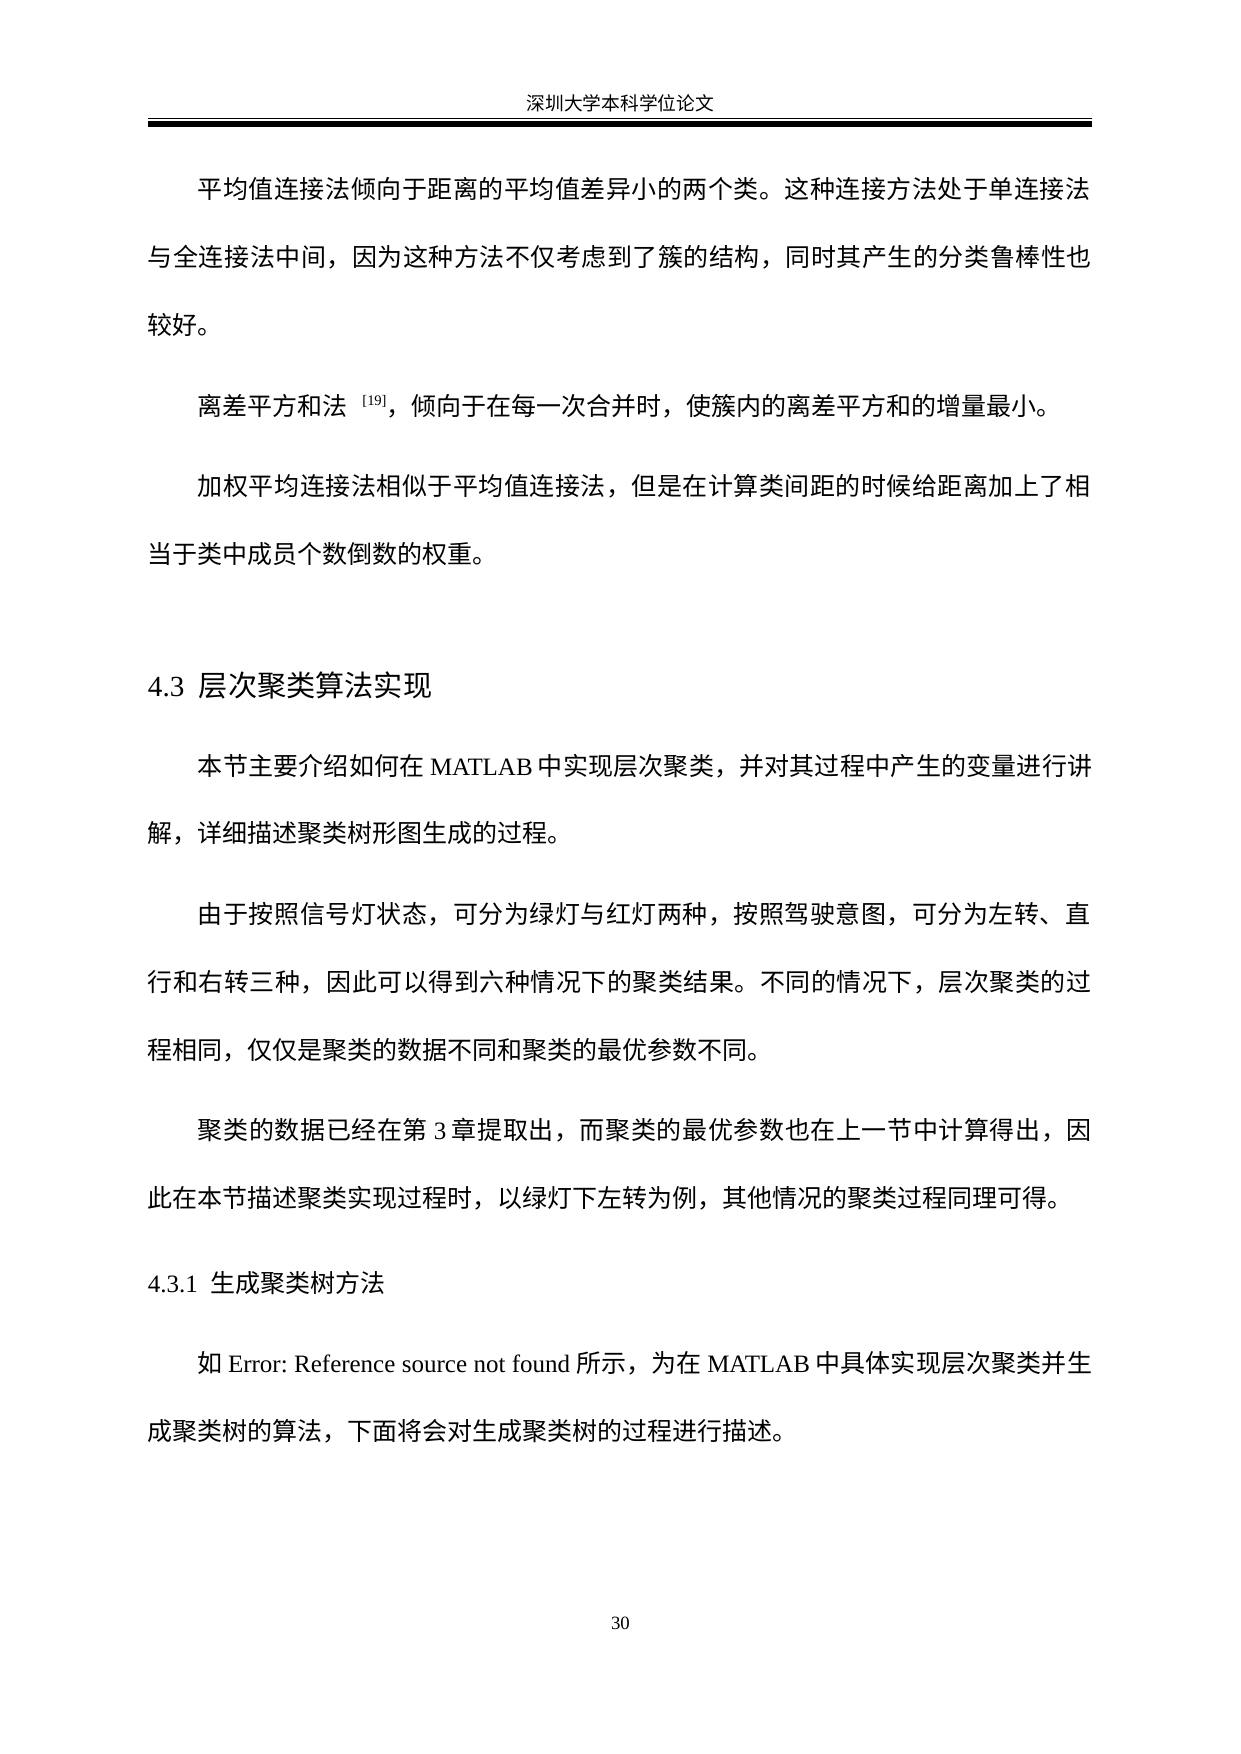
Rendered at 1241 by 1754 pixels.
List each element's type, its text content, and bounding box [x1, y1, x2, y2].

text 由于按照信号灯状态，可分为绿灯与红灯两种，按照驾驶意图，可分为左转、直行和右转三种，因此可以得到六种情况下的聚类结果。不同的情况下，层次聚类的过程相同，仅仅是聚类的数据不同和聚类的最优参数不同。 [148, 878, 1092, 1082]
text 离差平方和法[19]，倾向于在每一次合并时，使簇内的离差平方和的增量最小。 [148, 370, 1092, 438]
subtitle 生成聚类树方法 [148, 1248, 1092, 1316]
text 本节主要介绍如何在MATLAB中实现层次聚类，并对其过程中产生的变量进行讲解，详细描述聚类树形图生成的过程。 [148, 730, 1092, 866]
text 聚类的数据已经在第3章提取出，而聚类的最优参数也在上一节中计算得出，因此在本节描述聚类实现过程时，以绿灯下左转为例，其他情况的聚类过程同理可得。 [148, 1095, 1092, 1231]
text 加权平均连接法相似于平均值连接法，但是在计算类间距的时候给距离加上了相当于类中成员个数倒数的权重。 [148, 451, 1092, 586]
subtitle 层次聚类算法实现 [148, 650, 1092, 718]
text 平均值连接法倾向于距离的平均值差异小的两个类。这种连接方法处于单连接法与全连接法中间，因为这种方法不仅考虑到了簇的结构，同时其产生的分类鲁棒性也较好。 [148, 154, 1092, 358]
